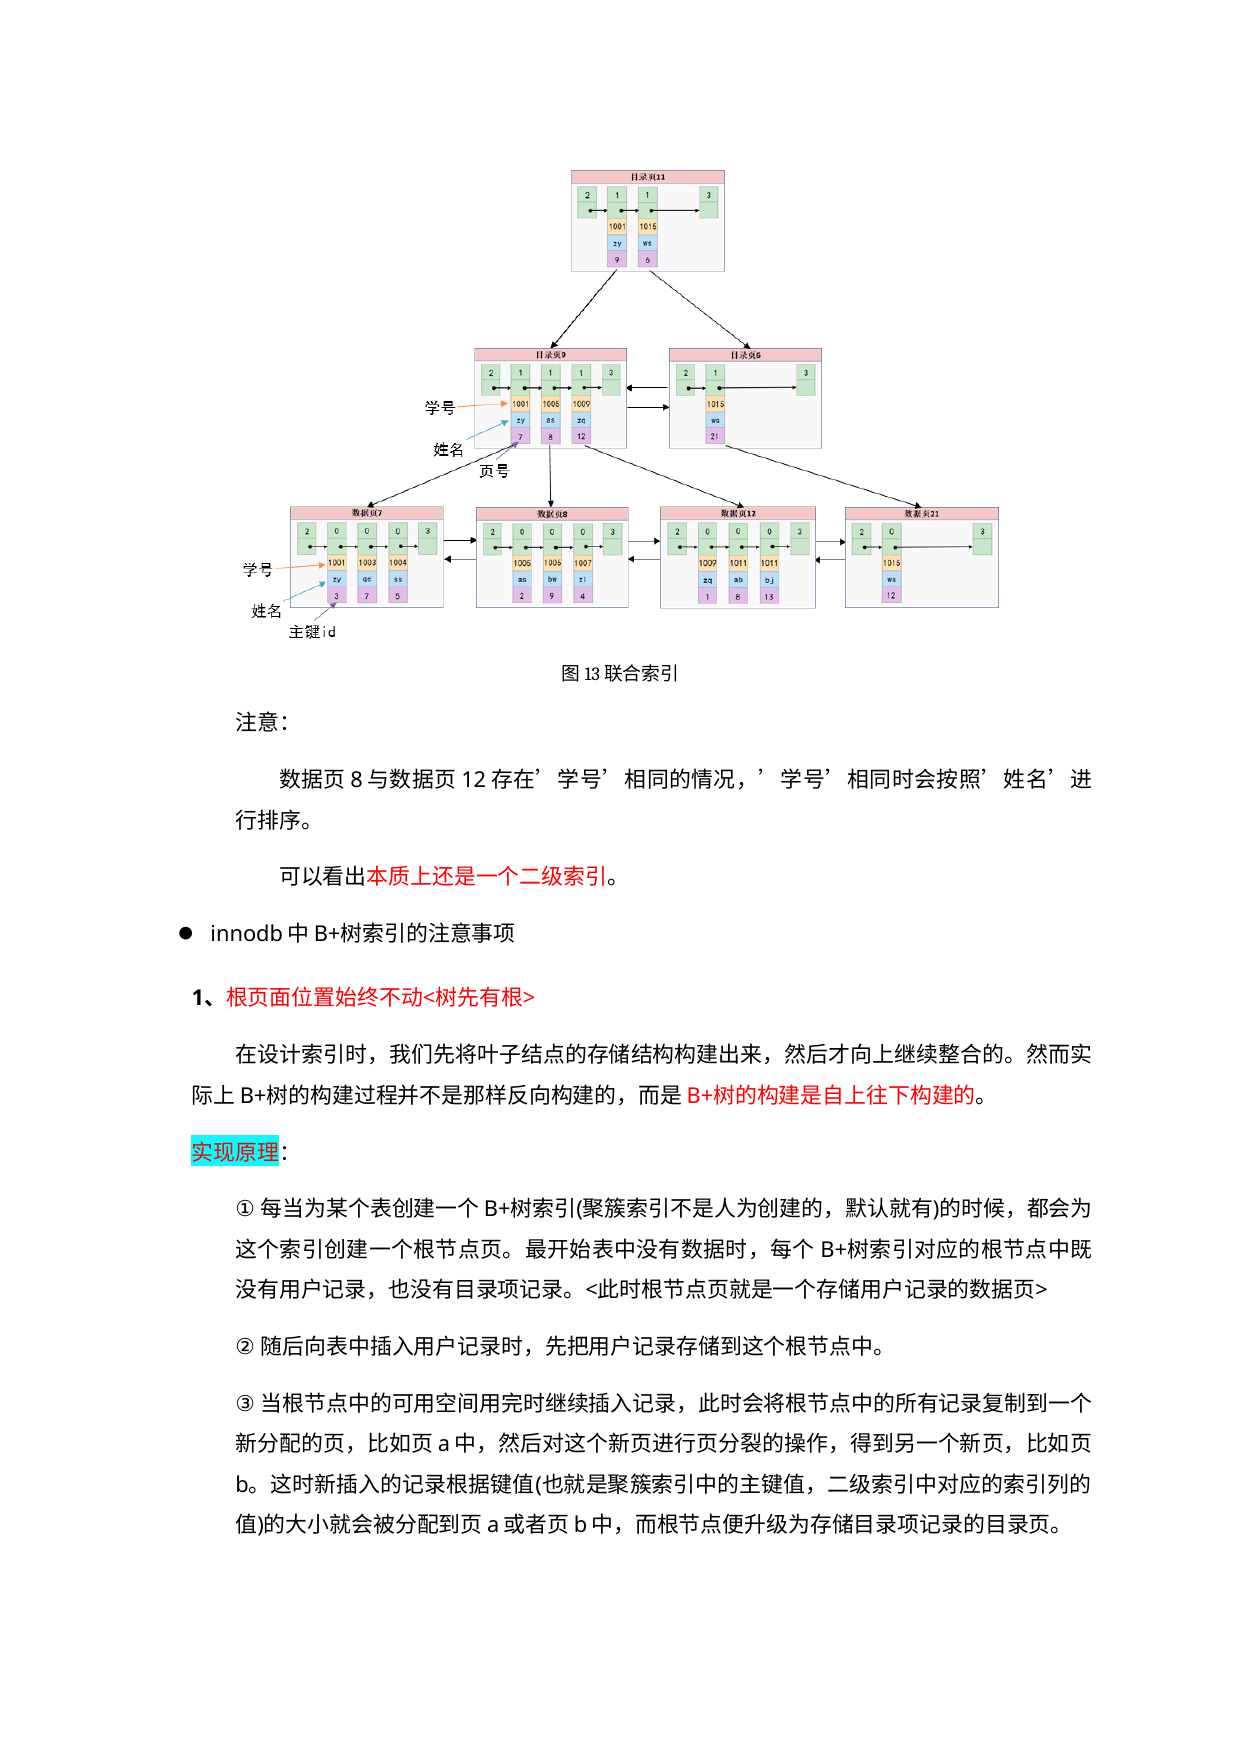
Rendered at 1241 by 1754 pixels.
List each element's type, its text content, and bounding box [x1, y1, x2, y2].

text 可以看出本质上还是一个二级索引。 [191, 859, 1092, 891]
text 数据页8与数据页12存在’学号’相同的情况，’学号’相同时会按照’姓名’进行排序。 [235, 762, 1092, 835]
picture [232, 162, 1008, 648]
text 在设计索引时，我们先将叶子结点的存储结构构建出来，然后才向上继续整合的。然而实际上B+树的构建过程并不是那样反向构建的，而是B+树的构建是自上往下构建的。 [191, 1037, 1092, 1110]
text 随后向表中插入用户记录时，先把用户记录存储到这个根节点中。 [191, 1329, 1092, 1361]
subtitle innodb中B+树索引的注意事项 [177, 916, 1092, 948]
text 1、根页面位置始终不动<树先有根> [148, 980, 1092, 1013]
text 实现原理： [148, 1134, 1092, 1167]
text 图 13 联合索引 [148, 656, 1092, 689]
text 注意： [235, 705, 1092, 737]
text 当根节点中的可用空间用完时继续插入记录，此时会将根节点中的所有记录复制到一个新分配的页，比如页a中，然后对这个新页进行页分裂的操作，得到另一个新页，比如页b。这时新插入的记录根据键值(也就是聚簇索引中的主键值，二级索引中对应的索引列的值)的大小就会被分配到页a或者页b中，而根节点便升级为存储目录项记录的目录页。 [235, 1385, 1092, 1540]
text 每当为某个表创建一个B+树索引(聚簇索引不是人为创建的，默认就有)的时候，都会为这个索引创建一个根节点页。最开始表中没有数据时，每个B+树索引对应的根节点中既没有用户记录，也没有目录项记录。<此时根节点页就是一个存储用户记录的数据页> [235, 1191, 1092, 1304]
